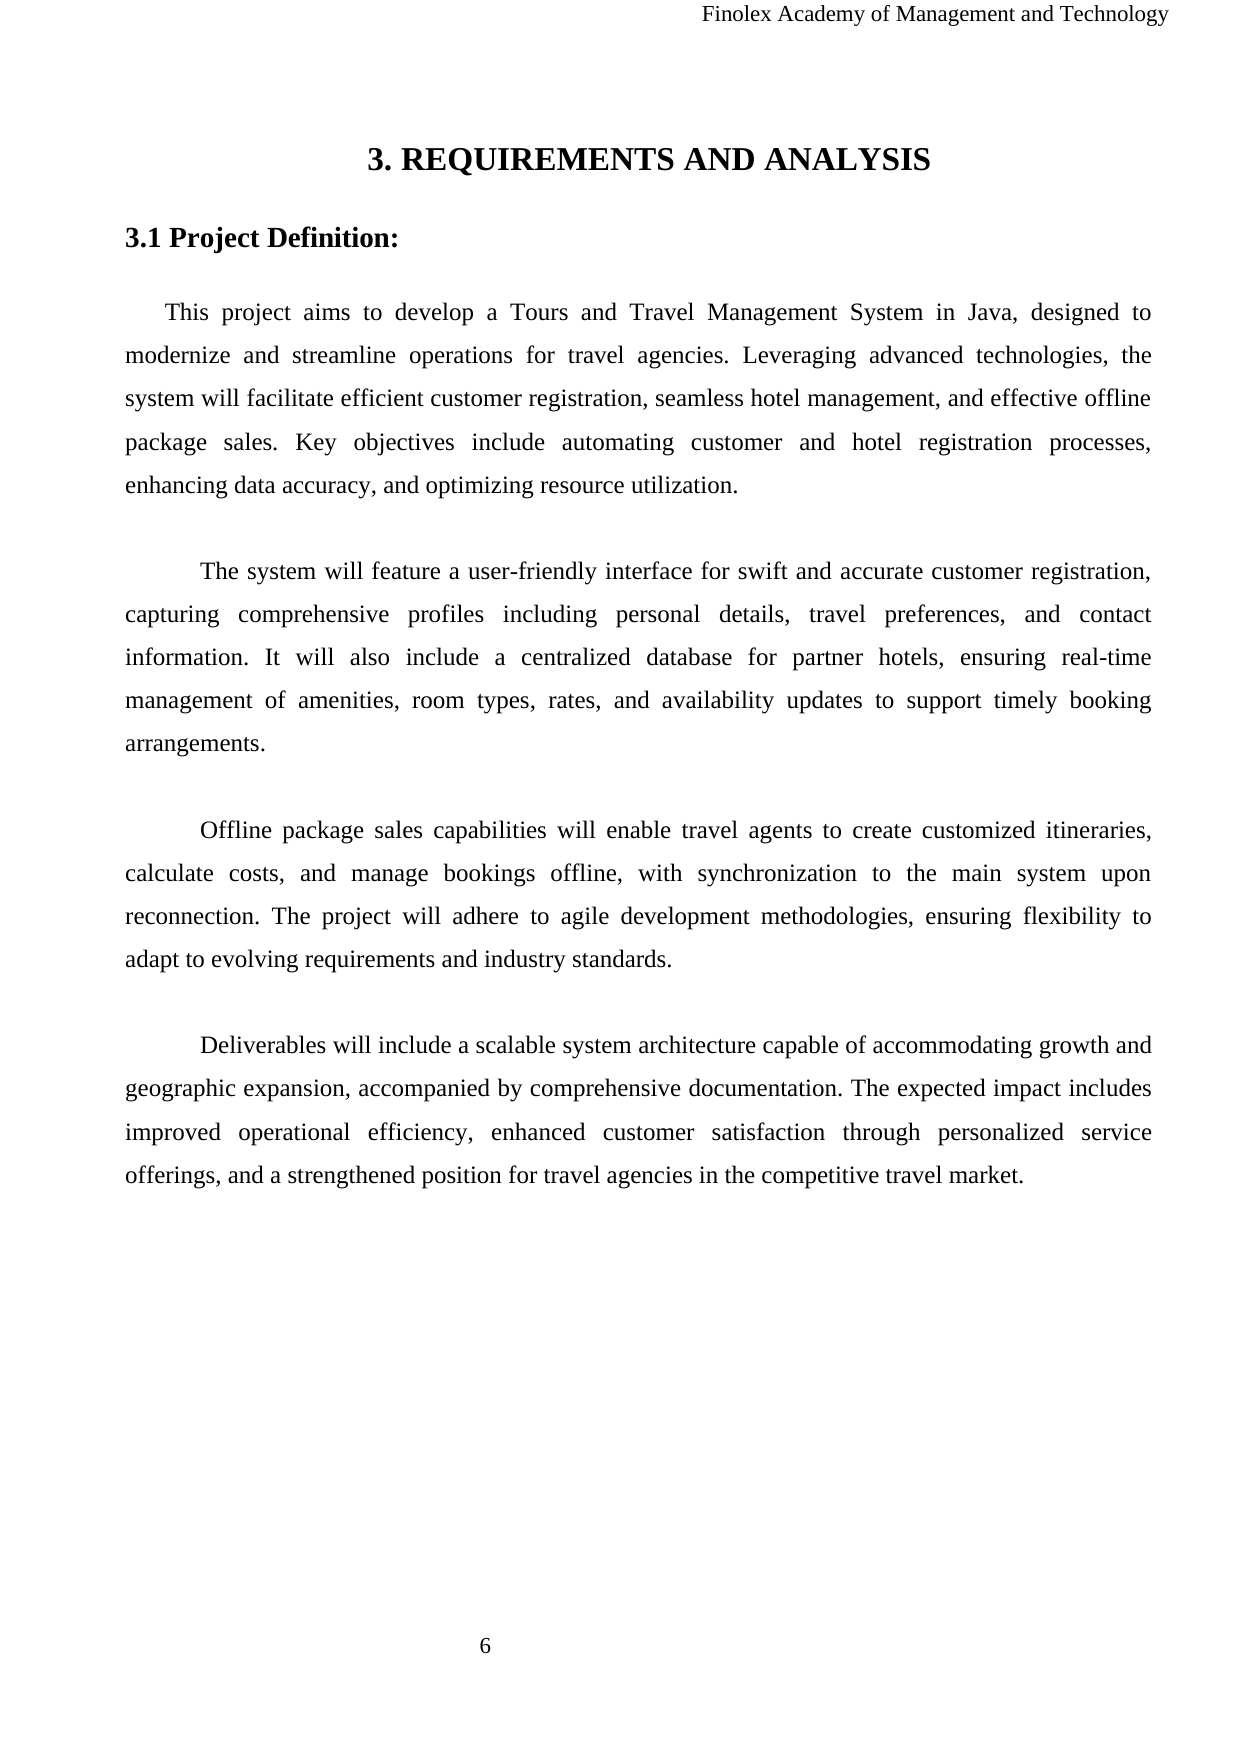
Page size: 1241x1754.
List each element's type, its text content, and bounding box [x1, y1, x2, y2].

text The system will feature a user-friendly interface for swift and accurate customer registration, capturing comprehensive profiles including personal details, travel preferences, and contact information. It will also include a centralized database for partner hotels, ensuring real-time management of amenities, room types, rates, and availability updates to support timely booking arrangements. [125, 556, 1153, 757]
subtitle Project Definition: [125, 221, 1169, 254]
subtitle REQUIREMENTS AND ANALYSIS [367, 139, 1169, 178]
text Offline package sales capabilities will enable travel agents to create customized itineraries, calculate costs, and manage bookings offline, with synchronization to the main system upon reconnection. The project will adhere to agile development methodologies, ensuring flexibility to adapt to evolving requirements and industry standards. [125, 815, 1153, 973]
text Deliverables will include a scalable system architecture capable of accommodating growth and geographic expansion, accompanied by comprehensive documentation. The expected impact includes improved operational efficiency, enhanced customer satisfaction through personalized service offerings, and a strengthened position for travel agencies in the competitive travel market. [125, 1030, 1153, 1188]
text This project aims to develop a Tours and Travel Management System in Java, designed to modernize and streamline operations for travel agencies. Leveraging advanced technologies, the system will facilitate efficient customer registration, seamless hotel management, and effective offline package sales. Key objectives include automating customer and hotel registration processes, enhancing data accuracy, and optimizing resource utilization. [125, 297, 1153, 498]
